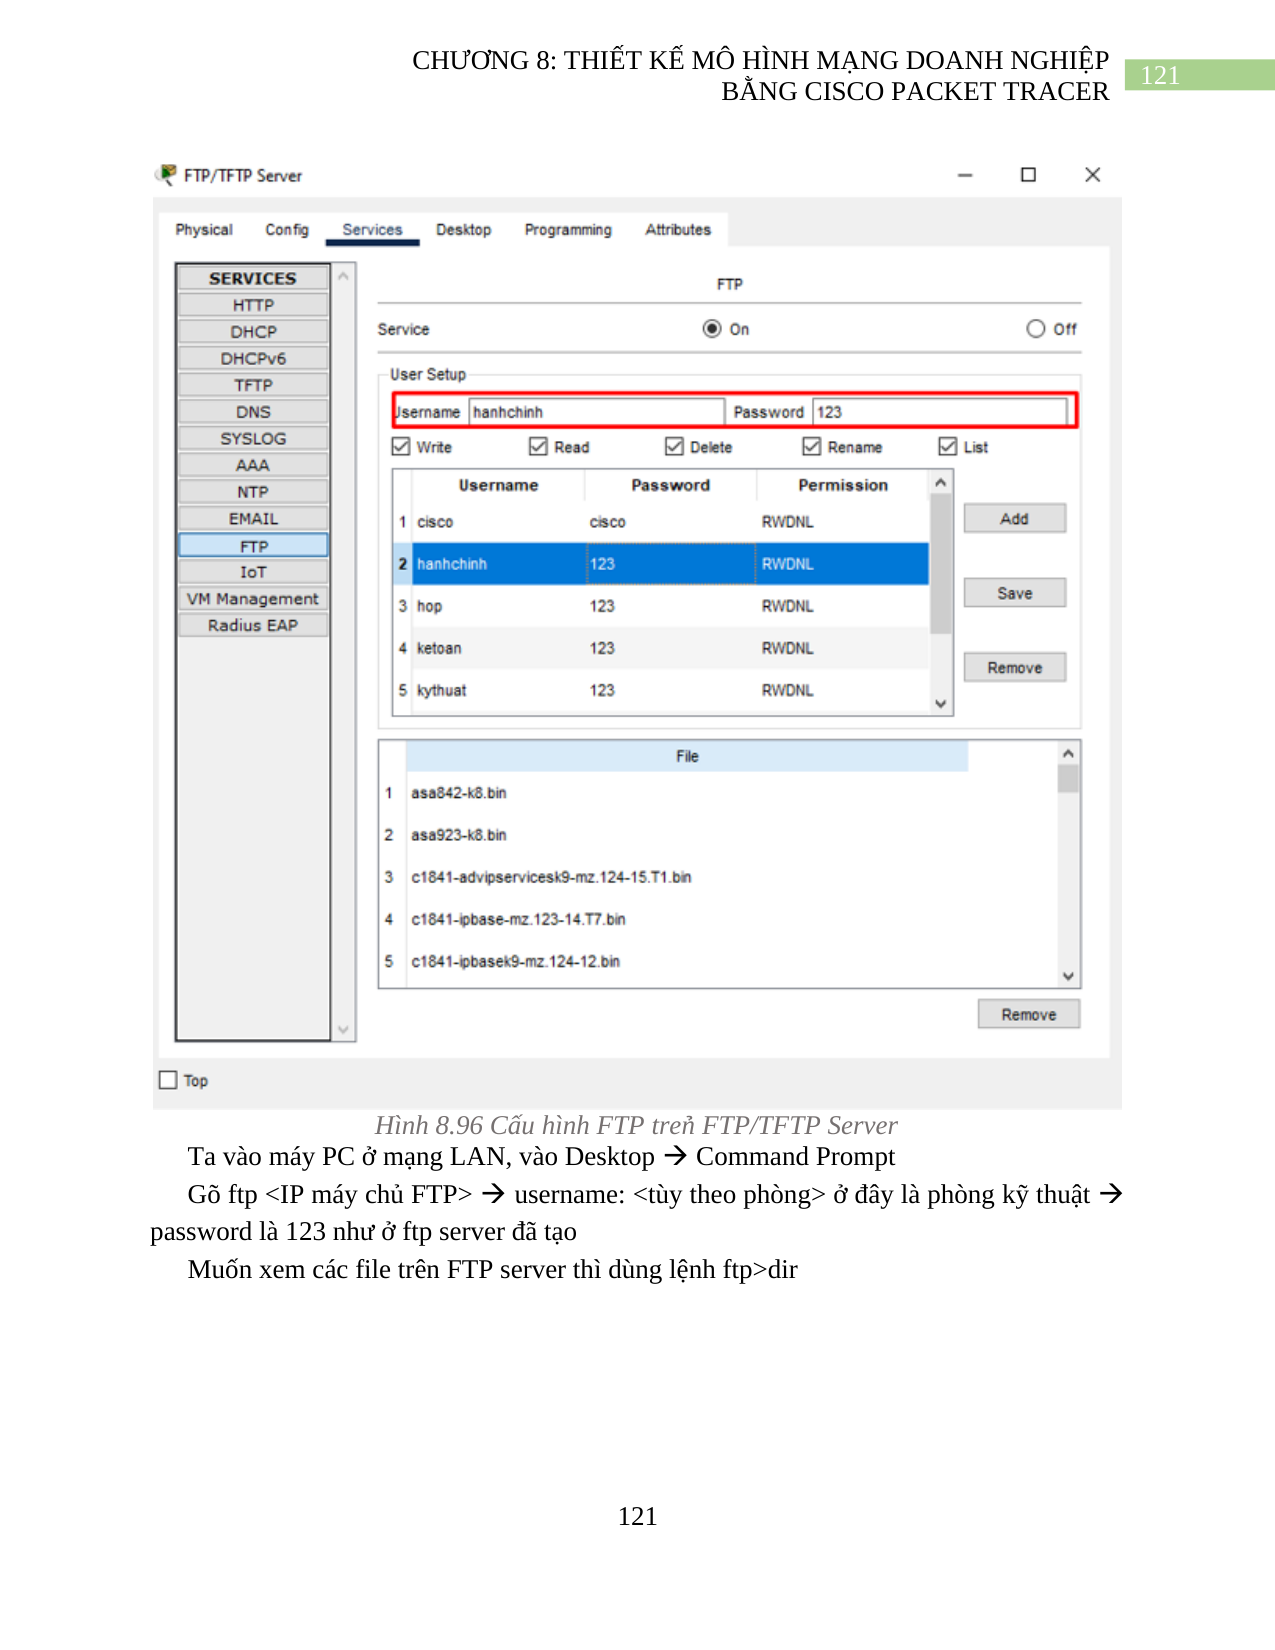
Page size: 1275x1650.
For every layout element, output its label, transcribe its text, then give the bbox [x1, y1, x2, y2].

picture [153, 150, 1122, 1110]
text Ta vào máy PC ở mạng LAN, vào Desktop Command Prompt [150, 1141, 1125, 1172]
text Gõ ftp <IP máy chủ FTP> username: <tùy theo phòng> ở đây là phòng kỹ thuật password là 123 như ở ftp server đã tạo [150, 1178, 1125, 1247]
text Muốn xem các file trên FTP server thì dùng lệnh ftp>dir [150, 1253, 1125, 1284]
